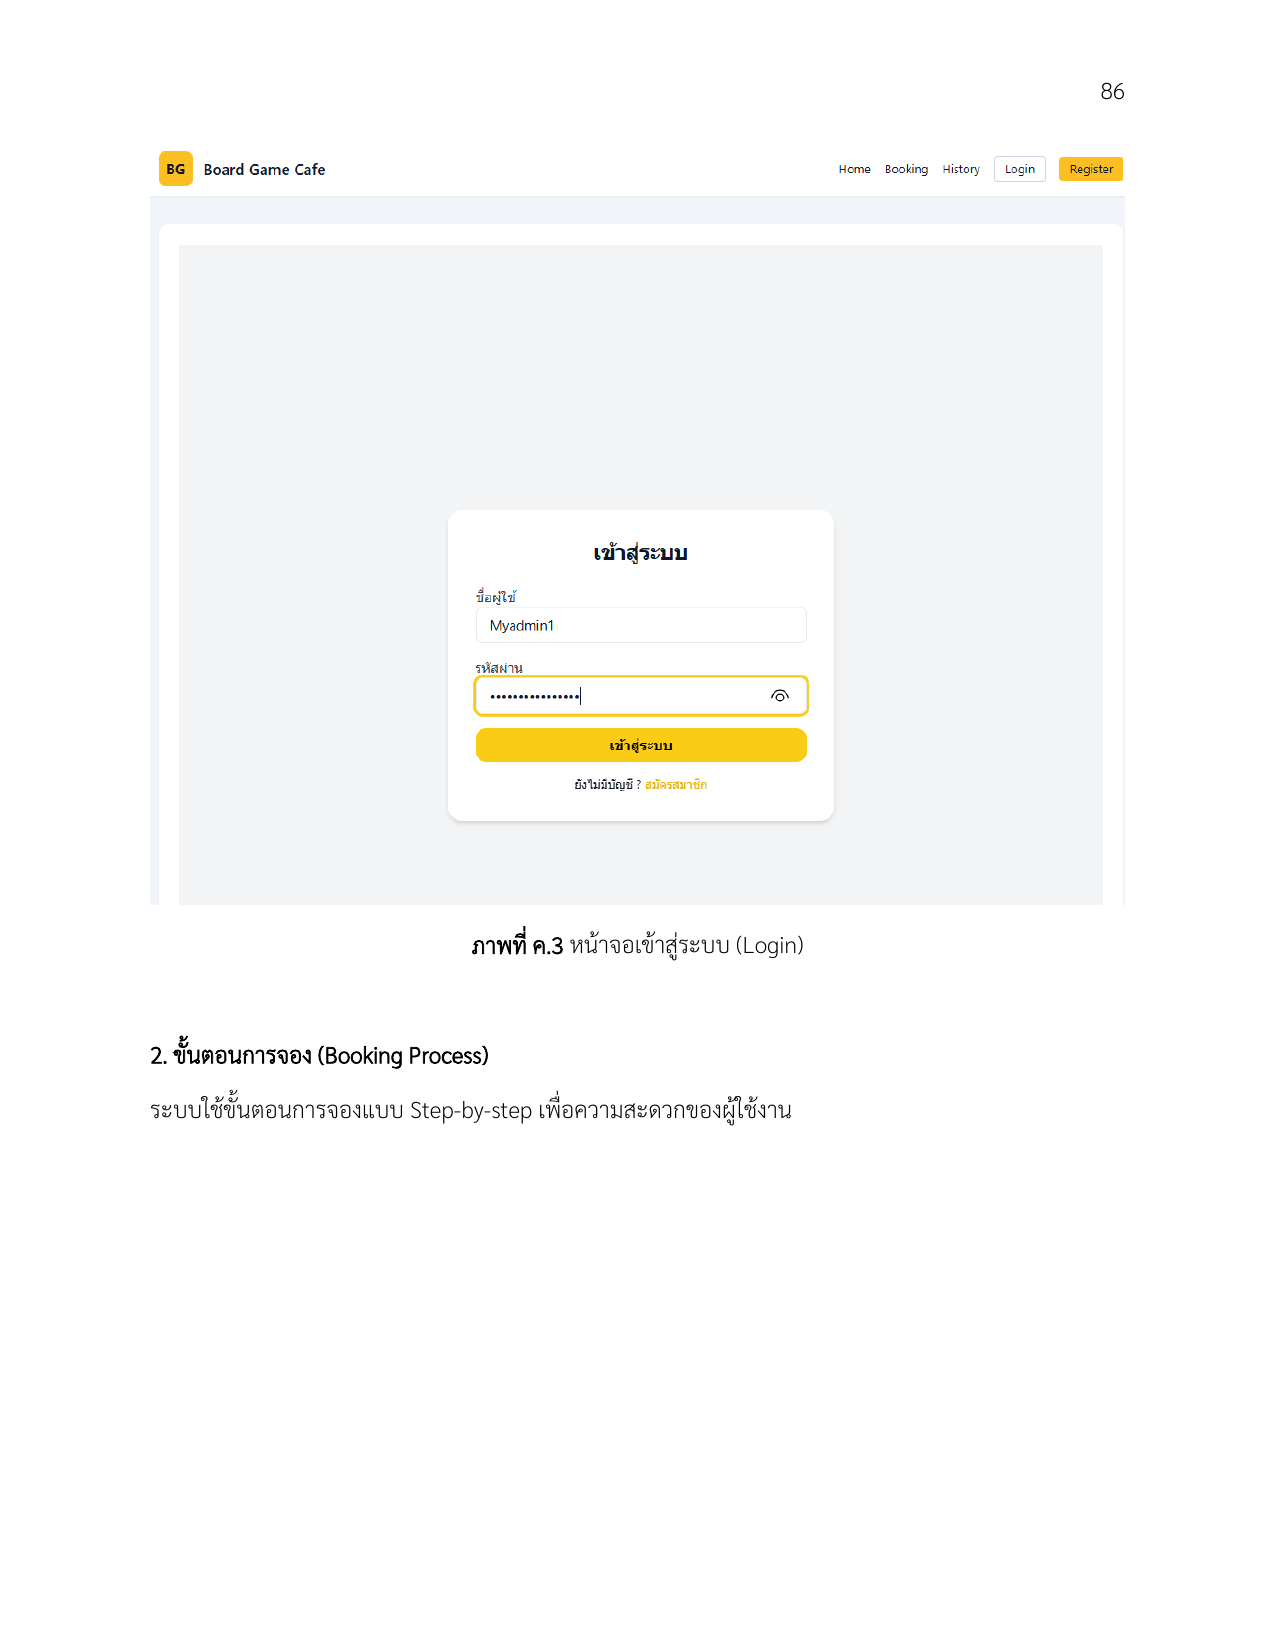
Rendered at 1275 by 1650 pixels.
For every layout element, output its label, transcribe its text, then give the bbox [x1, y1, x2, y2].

text ภาพที่ ค.3 หน้าจอเข้าสู่ระบบ (Login) [150, 929, 1125, 959]
text 2. ขั้นตอนการจอง (Booking Process) [150, 1039, 1125, 1068]
text ระบบใช้ขั้นตอนการจองแบบ Step-by-step เพื่อความสะดวกของผู้ใช้งาน [150, 1093, 1125, 1123]
picture [150, 150, 1125, 905]
